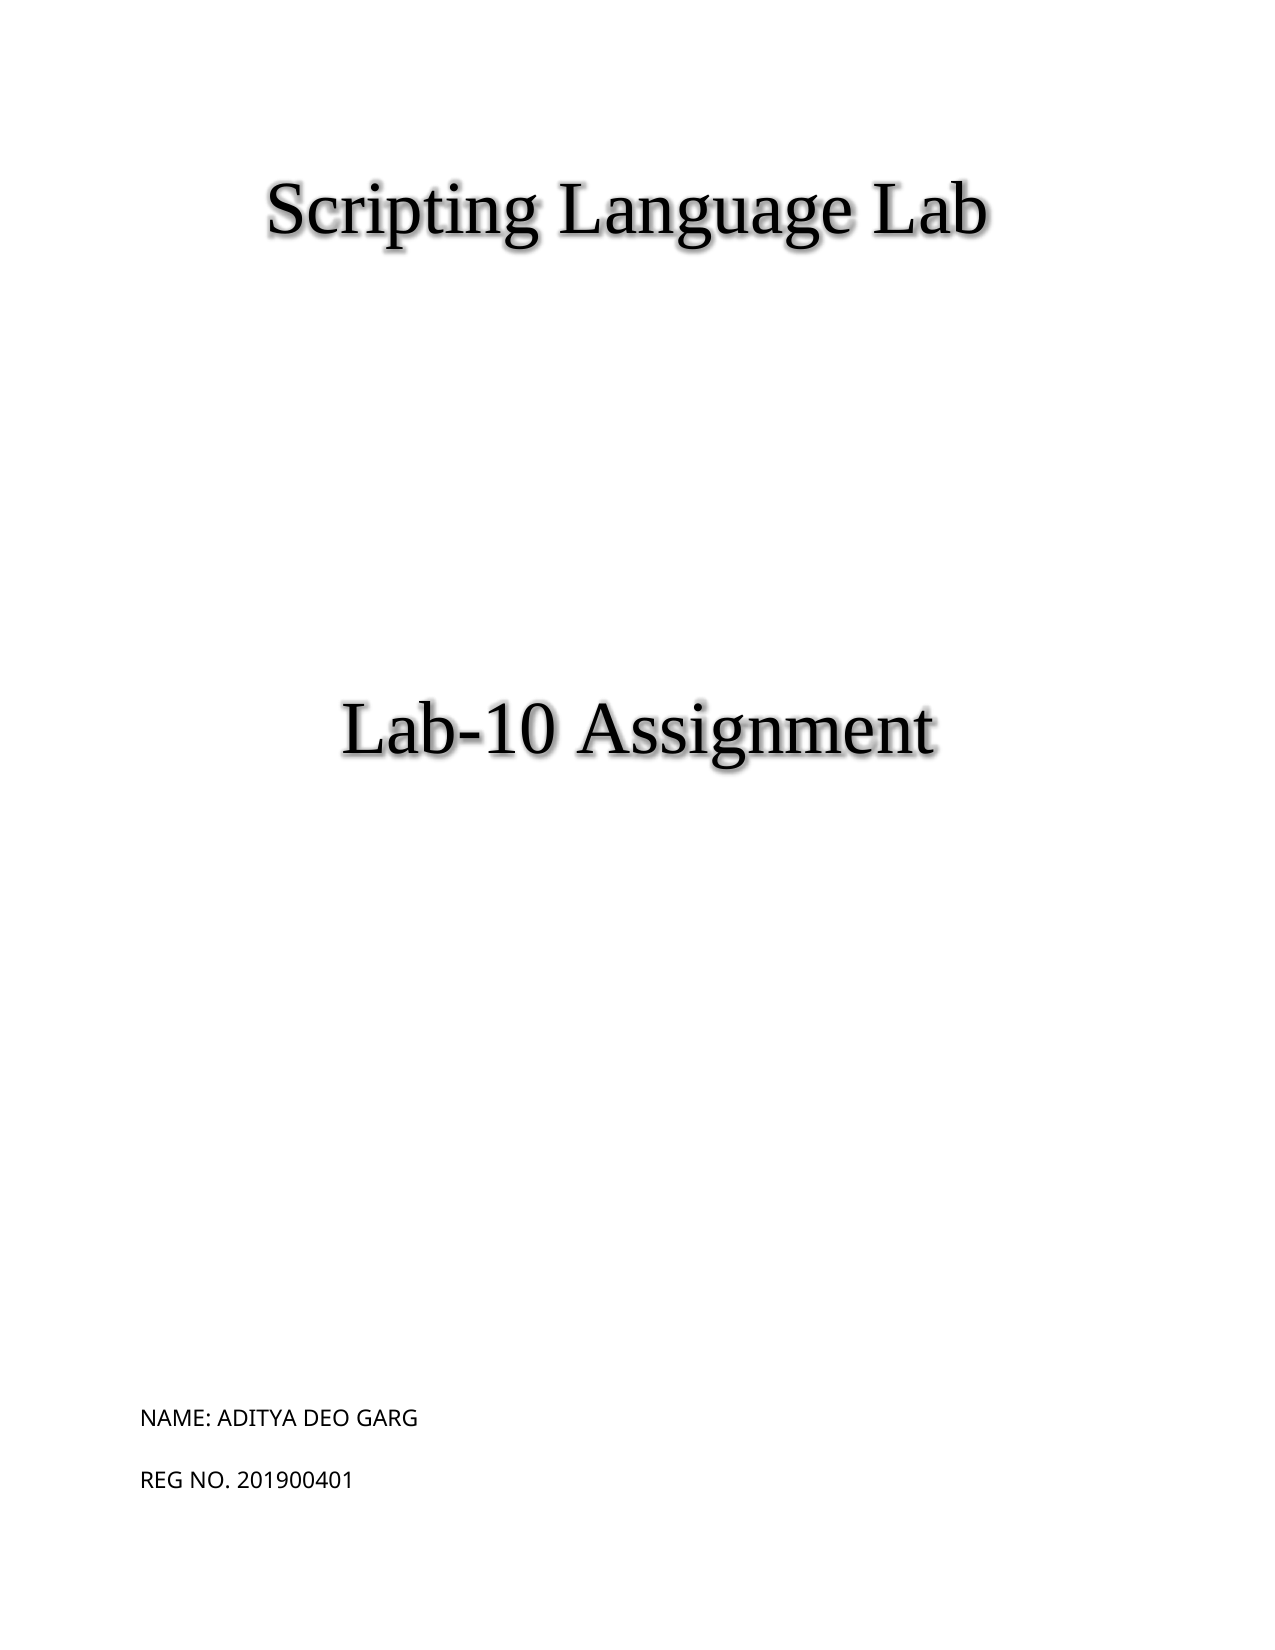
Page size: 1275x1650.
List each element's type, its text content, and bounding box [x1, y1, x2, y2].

text NAME: ADITYA DEO GARG [139, 1402, 1156, 1433]
text REG NO. 201900401 [139, 1463, 1156, 1495]
picture [216, 156, 1073, 289]
picture [325, 676, 950, 810]
